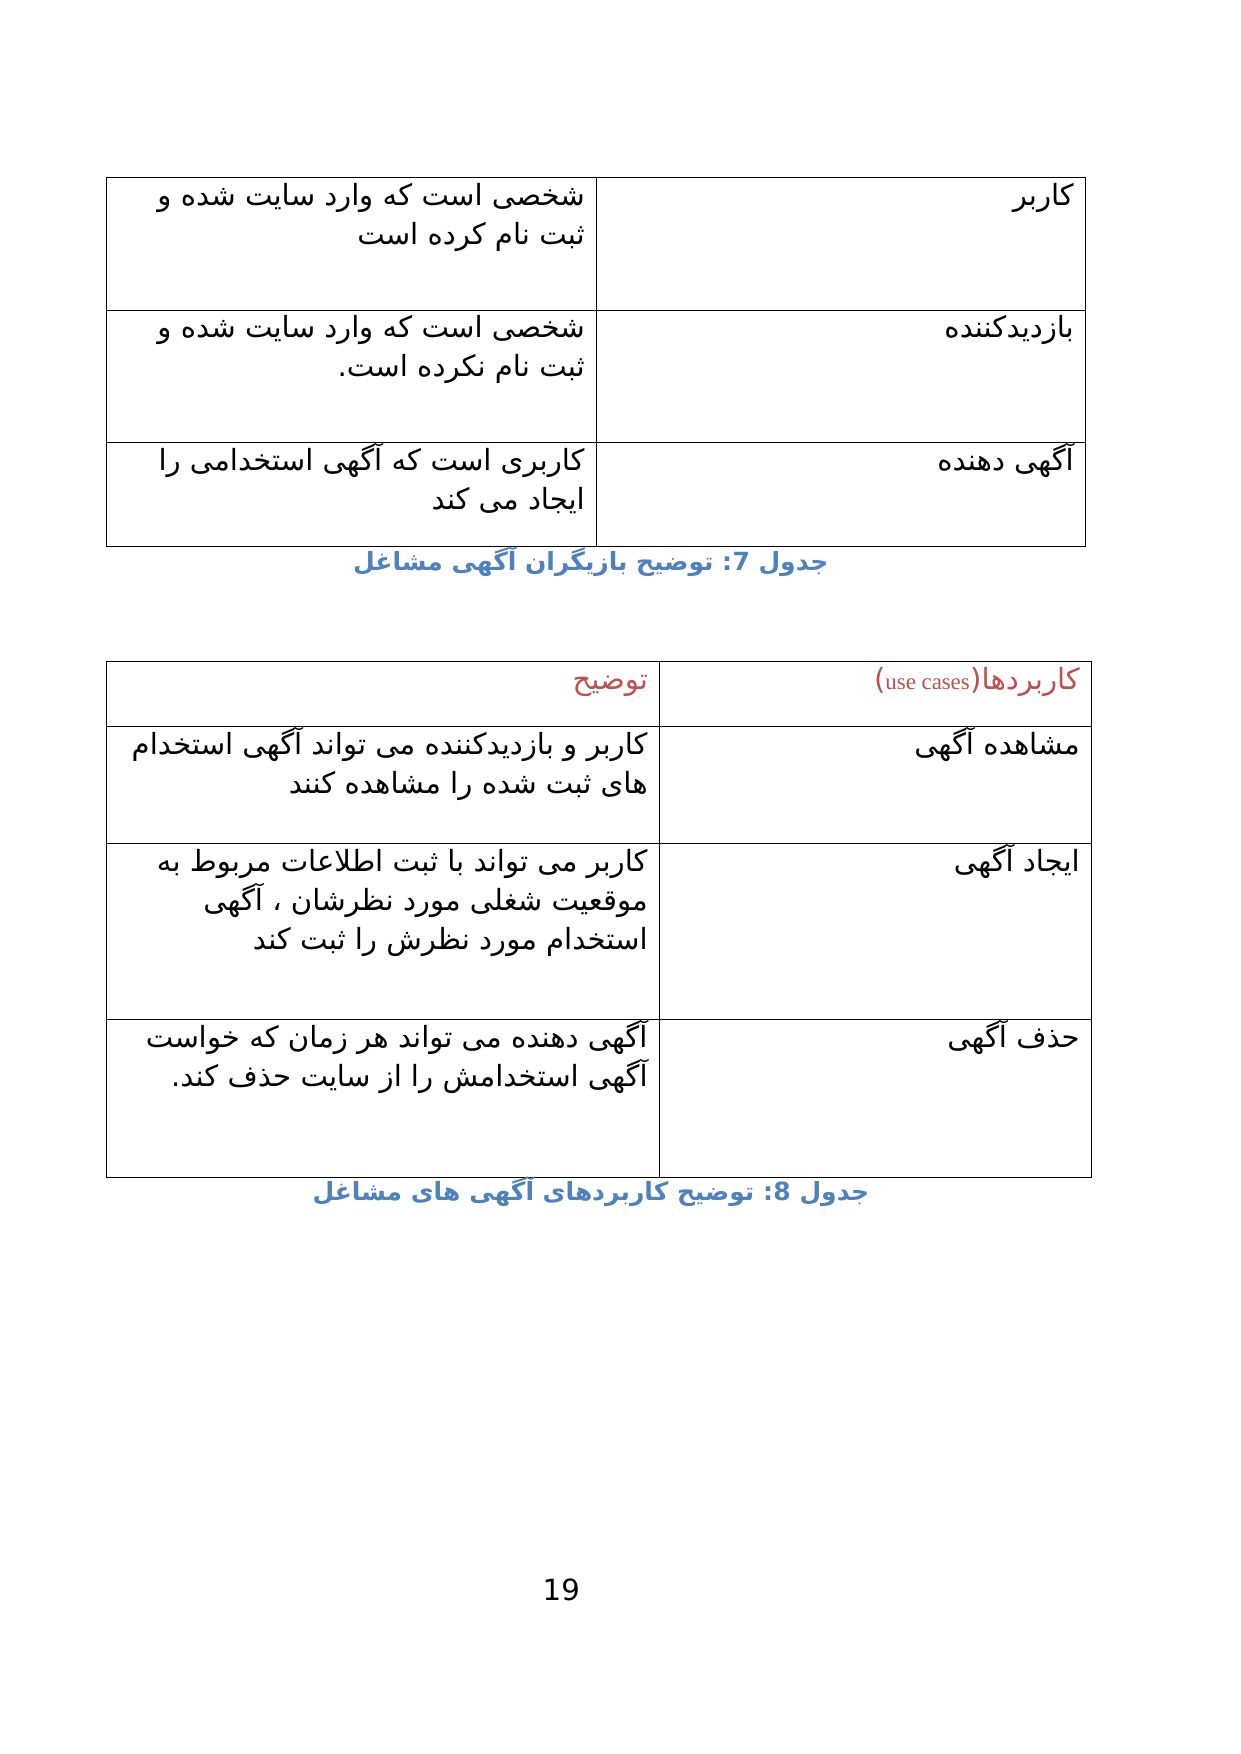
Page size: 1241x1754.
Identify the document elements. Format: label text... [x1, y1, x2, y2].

table_cell ایجاد آگهی [660, 844, 1091, 1019]
table_cell شخصی است که وارد سایت شده و ثبت نام کرده است [107, 178, 596, 309]
table_cell کاربر [597, 178, 1085, 309]
table_cell کاربر می تواند با ثبت اطلاعات مربوط به موقعیت شغلی مورد نظرشان ، آگهی استخدام مورد نظرش را ثبت کند [107, 844, 659, 1019]
table_cell بازدیدکننده [597, 311, 1085, 442]
table_cell حذف آگهی [660, 1020, 1091, 1177]
table_cell آگهی دهنده می تواند هر زمان که خواست آگهی استخدامش را از سایت حذف کند. [107, 1020, 659, 1177]
text جدول 8: توضیح کاربردهای آگهی های مشاغل [118, 1178, 1063, 1207]
table_header توضیح [107, 662, 659, 726]
table_cell کاربری است که آگهی استخدامی را ایجاد می کند [107, 443, 596, 546]
table_cell مشاهده آگهی [660, 727, 1091, 843]
table_cell شخصی است که وارد سایت شده و ثبت نام نکرده است. [107, 311, 596, 442]
table_header کاربردها(use cases) [660, 662, 1091, 726]
table_cell آگهی دهنده [597, 443, 1085, 546]
table_cell کاربر و بازدیدکننده می تواند آگهی استخدام های ثبت شده را مشاهده کنند [107, 727, 659, 843]
text جدول 7: توضیح بازیگران آگهی مشاغل [118, 547, 1063, 576]
